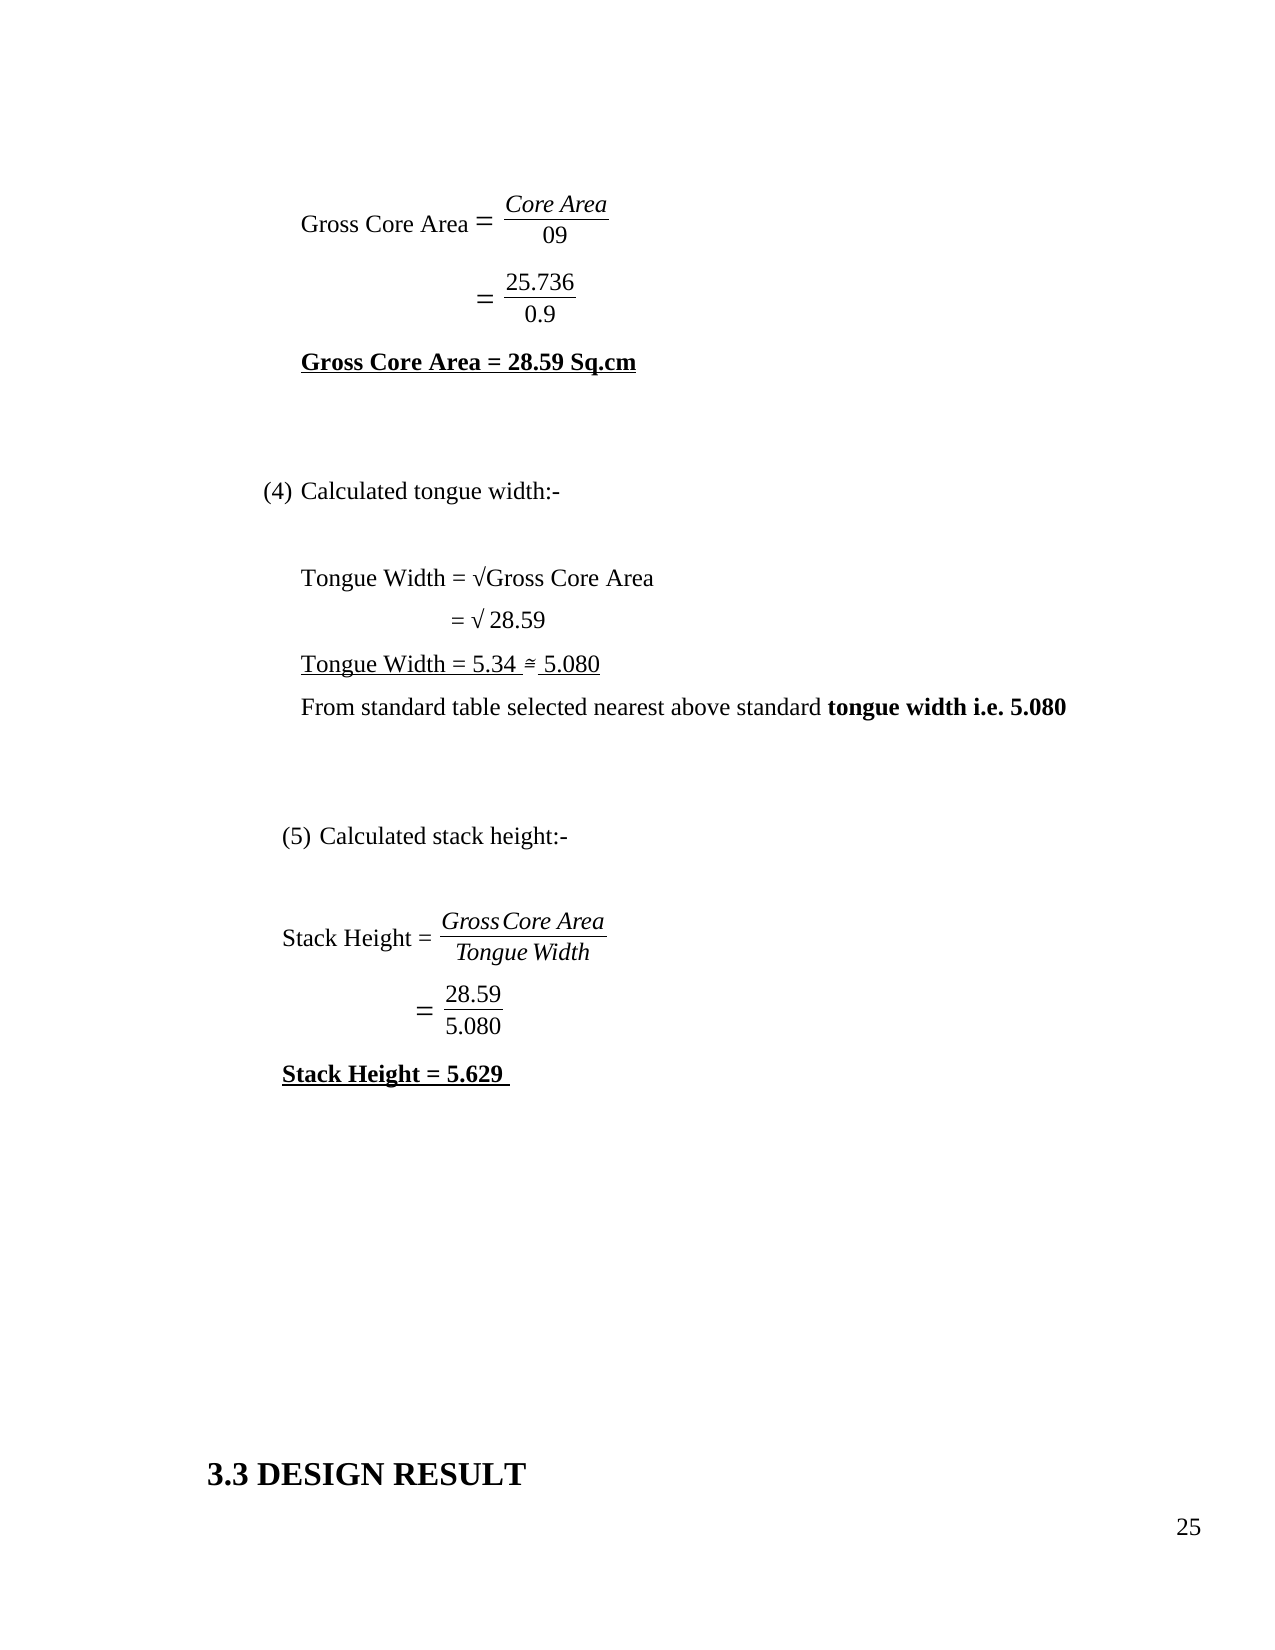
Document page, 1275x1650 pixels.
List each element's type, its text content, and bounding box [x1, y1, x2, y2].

list Tongue Width = 5.34 5.080 [301, 649, 1201, 678]
list From standard table selected nearest above standard tongue width i.e. 5.080 [301, 692, 1201, 721]
list = [301, 606, 1201, 634]
text 3.3 DESIGN RESULT [207, 1454, 1201, 1492]
list Calculated tongue width:- [263, 476, 1201, 505]
list Tongue Width = √Gross Core Area [301, 563, 1201, 591]
list Gross Core Area = [301, 191, 1201, 250]
list Stack Height = 5.629 [263, 1059, 1201, 1088]
list Calculated stack height:- [263, 821, 1201, 850]
list = [263, 981, 1201, 1040]
list Gross Core Area = 28.59 Sq.cm [301, 347, 1201, 376]
list Stack Height = [263, 908, 1201, 967]
list = [301, 269, 1201, 328]
